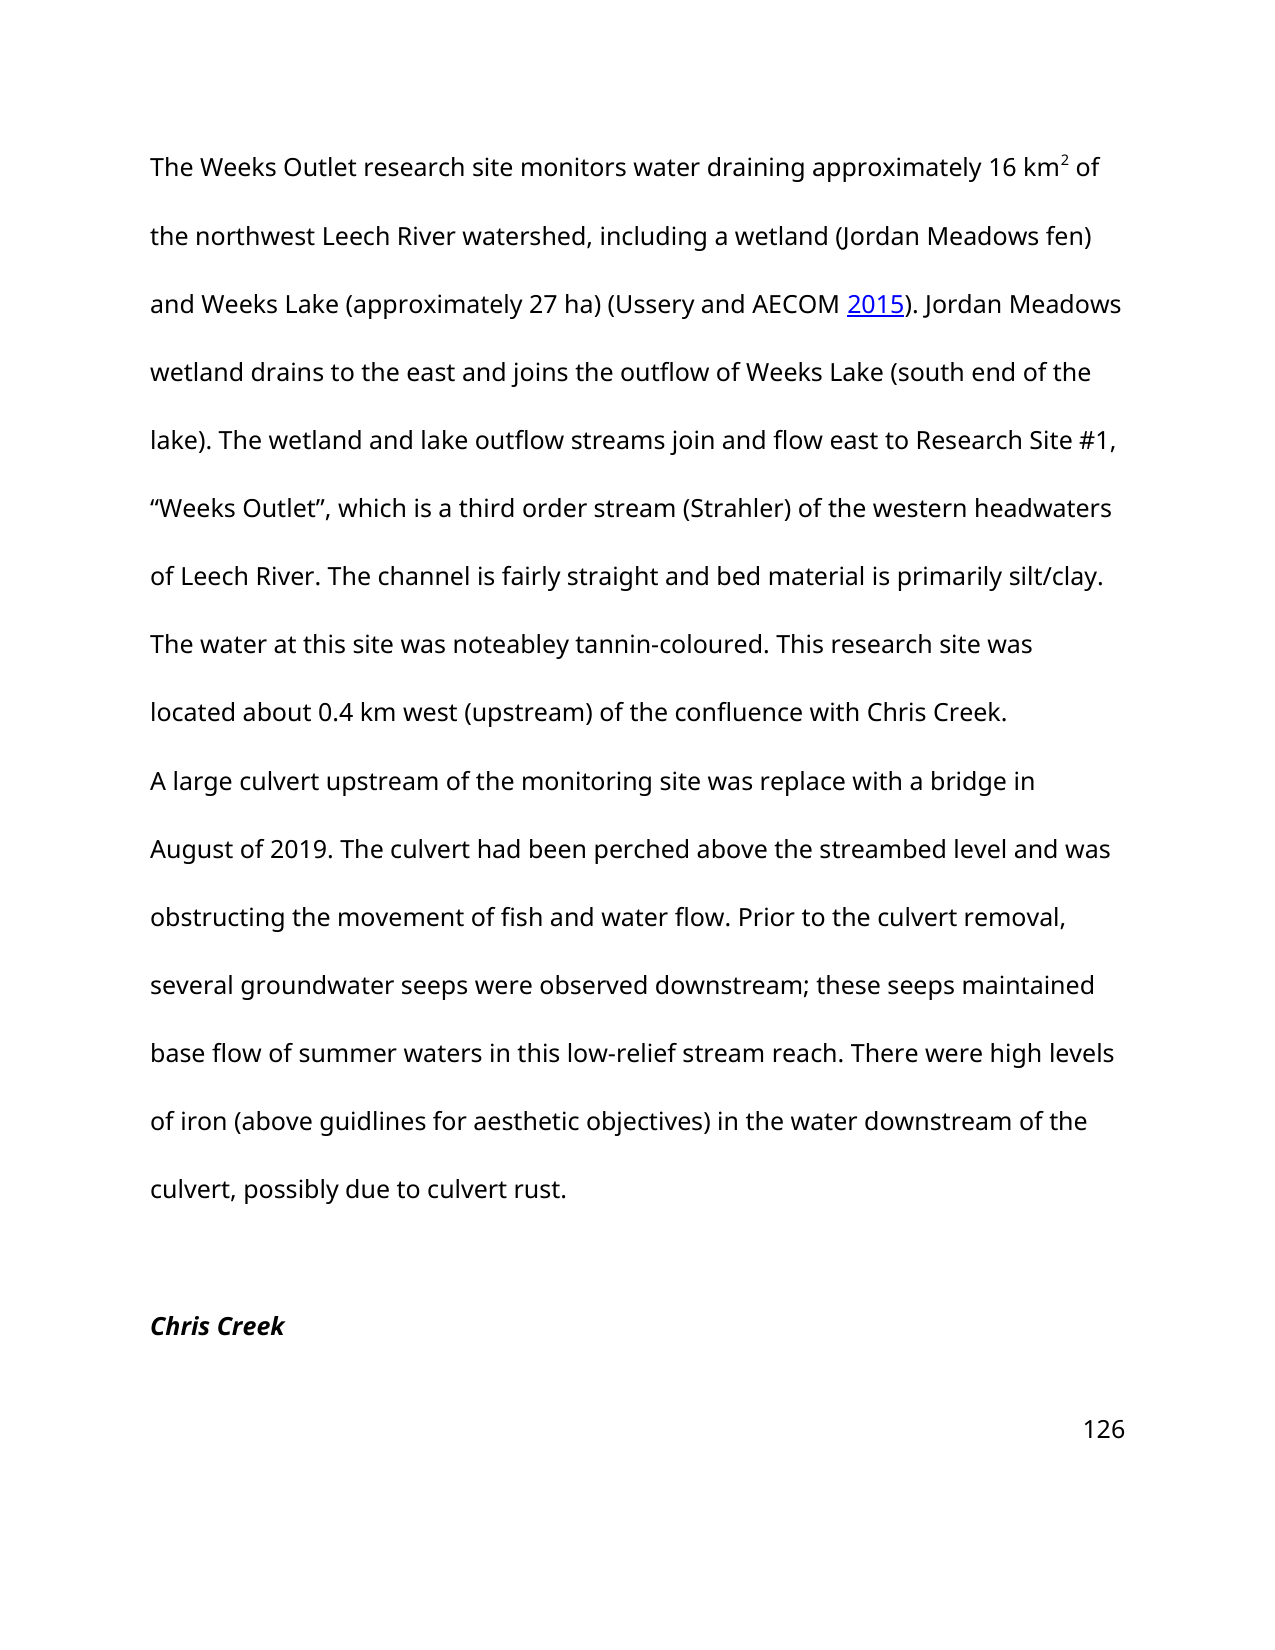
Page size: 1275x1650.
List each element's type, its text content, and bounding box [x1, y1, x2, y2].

text Chris Creek [150, 1308, 1125, 1342]
text A large culvert upstream of the monitoring site was replace with a bridge in August of 2019. The culvert had been perched above the streambed level and was obstructing the movement of fish and water flow. Prior to the culvert removal, several groundwater seeps were observed downstream; these seeps maintained base flow of summer waters in this low-relief stream reach. There were high levels of iron (above guidlines for aesthetic objectives) in the water downstream of the culvert, possibly due to culvert rust. [150, 763, 1125, 1206]
text The Weeks Outlet research site monitors water draining approximately 16 km2 of the northwest Leech River watershed, including a wetland (Jordan Meadows fen) and Weeks Lake (approximately 27 ha) (Ussery and AECOM 2015). Jordan Meadows wetland drains to the east and joins the outflow of Weeks Lake (south end of the lake). The wetland and lake outflow streams join and flow east to Research Site #1, “Weeks Outlet”, which is a third order stream (Strahler) of the western headwaters of Leech River. The channel is fairly straight and bed material is primarily silt/clay. The water at this site was noteabley tannin-coloured. This research site was located about 0.4 km west (upstream) of the confluence with Chris Creek. [150, 150, 1125, 729]
